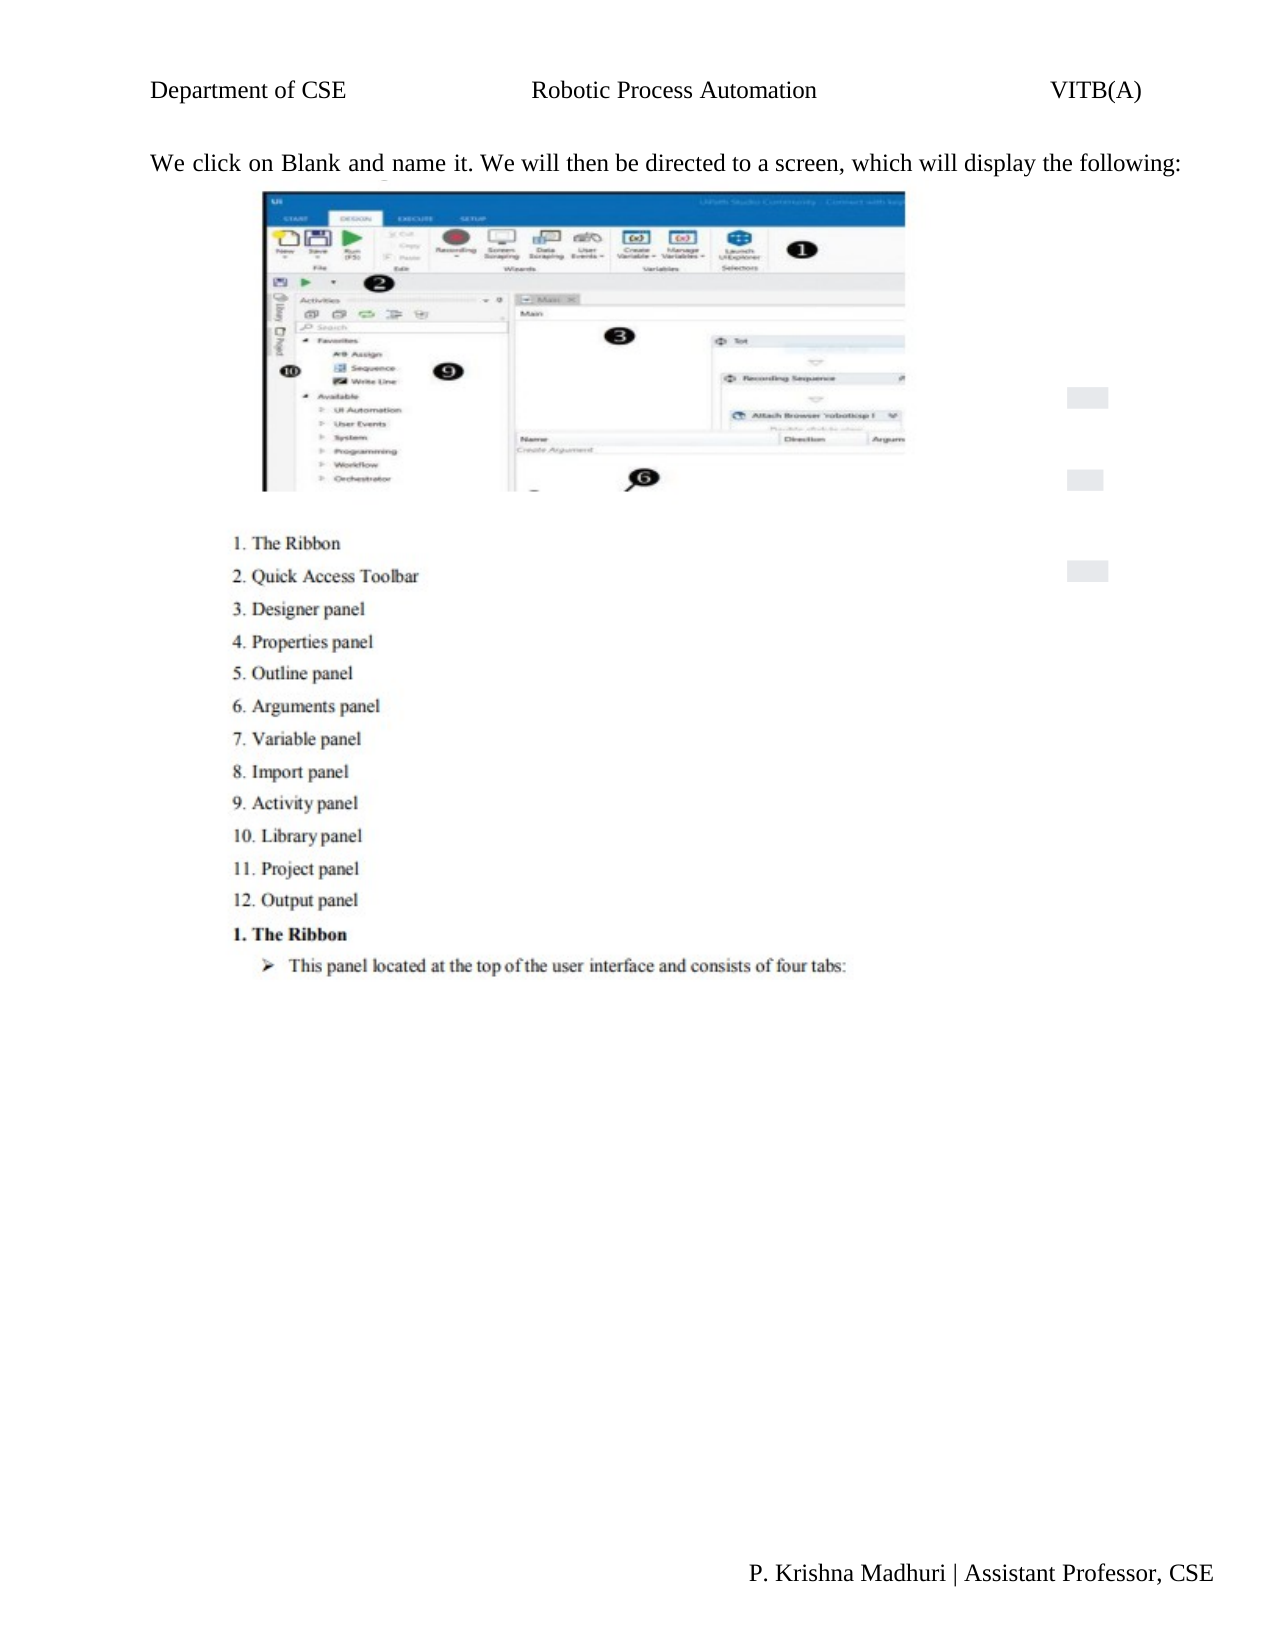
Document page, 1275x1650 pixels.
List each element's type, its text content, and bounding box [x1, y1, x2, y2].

text We click on Blank and name it. We will then be directed to a screen, which will display the following: [150, 148, 1260, 177]
picture [153, 180, 1068, 994]
